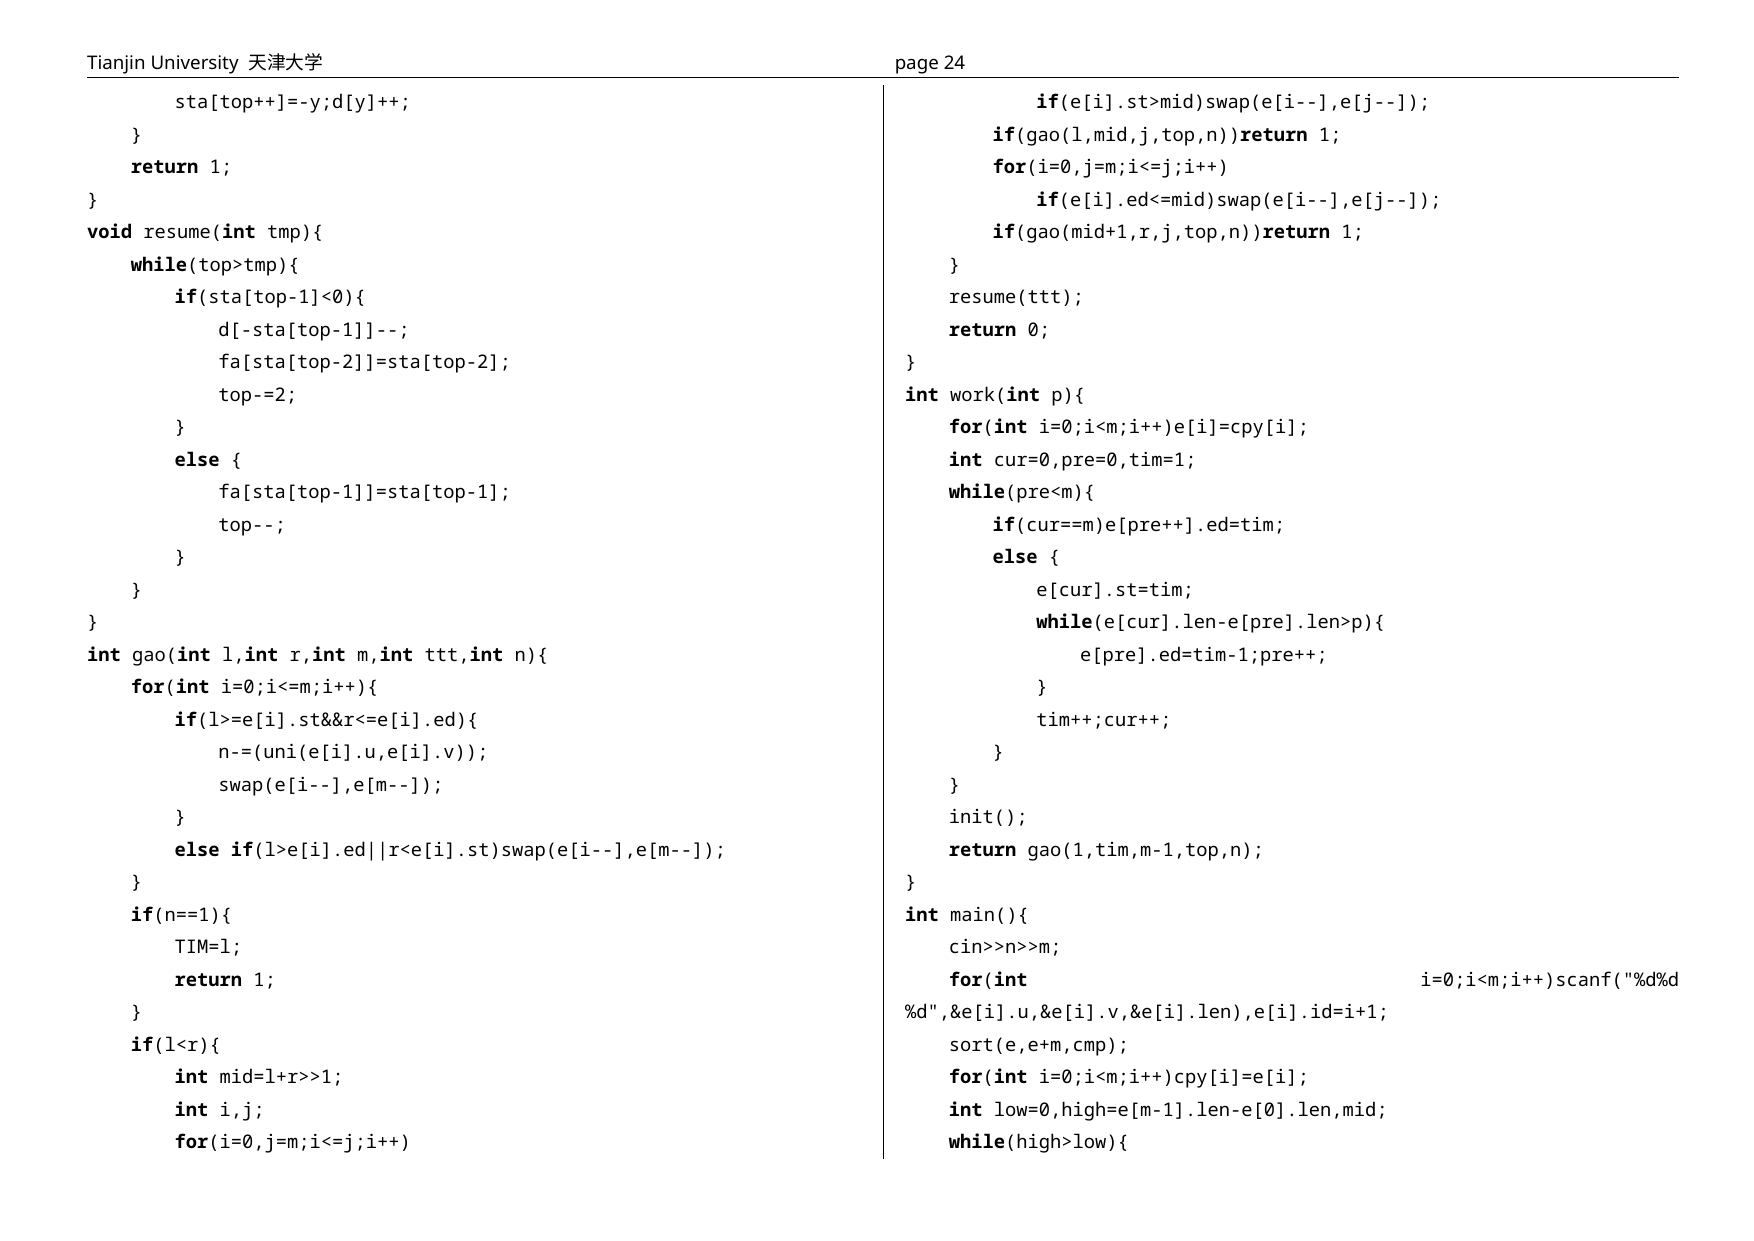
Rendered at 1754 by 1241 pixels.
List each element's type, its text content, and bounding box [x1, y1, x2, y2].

text e[pre].ed=tim-1;pre++; [905, 638, 1679, 670]
text int i,j; [87, 1093, 861, 1125]
text } [87, 573, 861, 605]
text for(int i=0;i<m;i++)e[i]=cpy[i]; [905, 410, 1679, 443]
text TIM=l; [87, 930, 861, 963]
text } [87, 183, 861, 215]
text n-=(uni(e[i].u,e[i].v)); [87, 735, 861, 768]
text int work(int p){ [905, 378, 1679, 410]
text if(gao(l,mid,j,top,n))return 1; [905, 118, 1679, 150]
text while(top>tmp){ [87, 248, 861, 280]
text for(int i=0;i<m;i++)scanf("%d%d%d",&e[i].u,&e[i].v,&e[i].len),e[i].id=i+1; [905, 963, 1679, 1028]
text if(sta[top-1]<0){ [87, 280, 861, 313]
text init(); [905, 800, 1679, 833]
text return 1; [87, 963, 861, 995]
text for(i=0,j=m;i<=j;i++) [905, 150, 1679, 183]
text else if(l>e[i].ed||r<e[i].st)swap(e[i--],e[m--]); [87, 833, 861, 865]
text return 0; [905, 313, 1679, 345]
text if(e[i].st>mid)swap(e[i--],e[j--]); [905, 85, 1679, 118]
text } [87, 995, 861, 1028]
text top--; [87, 508, 861, 540]
text } [87, 605, 861, 638]
text sta[top++]=-y;d[y]++; [87, 85, 861, 118]
text } [87, 410, 861, 443]
text while(high>low){ [905, 1125, 1679, 1158]
text return gao(1,tim,m-1,top,n); [905, 833, 1679, 865]
text if(l>=e[i].st&&r<=e[i].ed){ [87, 703, 861, 735]
text return 1; [87, 150, 861, 183]
text } [905, 735, 1679, 768]
text while(e[cur].len-e[pre].len>p){ [905, 605, 1679, 638]
text } [905, 345, 1679, 378]
text for(int i=0;i<=m;i++){ [87, 670, 861, 703]
text } [905, 670, 1679, 703]
text e[cur].st=tim; [905, 573, 1679, 605]
text int cur=0,pre=0,tim=1; [905, 443, 1679, 475]
text cin>>n>>m; [905, 930, 1679, 963]
text for(i=0,j=m;i<=j;i++) [87, 1125, 861, 1158]
text if(cur==m)e[pre++].ed=tim; [905, 508, 1679, 540]
text for(int i=0;i<m;i++)cpy[i]=e[i]; [905, 1060, 1679, 1093]
text swap(e[i--],e[m--]); [87, 768, 861, 800]
text } [905, 865, 1679, 898]
text while(pre<m){ [905, 475, 1679, 508]
text void resume(int tmp){ [87, 215, 861, 248]
text if(e[i].ed<=mid)swap(e[i--],e[j--]); [905, 183, 1679, 215]
text if(n==1){ [87, 898, 861, 930]
text int low=0,high=e[m-1].len-e[0].len,mid; [905, 1093, 1679, 1125]
text int main(){ [905, 898, 1679, 930]
text int mid=l+r>>1; [87, 1060, 861, 1093]
text int gao(int l,int r,int m,int ttt,int n){ [87, 638, 861, 670]
text else { [87, 443, 861, 475]
text } [87, 540, 861, 573]
text tim++;cur++; [905, 703, 1679, 735]
text top-=2; [87, 378, 861, 410]
text resume(ttt); [905, 280, 1679, 313]
text fa[sta[top-2]]=sta[top-2]; [87, 345, 861, 378]
text if(gao(mid+1,r,j,top,n))return 1; [905, 215, 1679, 248]
text sort(e,e+m,cmp); [905, 1028, 1679, 1060]
text d[-sta[top-1]]--; [87, 313, 861, 345]
text } [87, 800, 861, 833]
text } [905, 768, 1679, 800]
text fa[sta[top-1]]=sta[top-1]; [87, 475, 861, 508]
text } [905, 248, 1679, 280]
text if(l<r){ [87, 1028, 861, 1060]
text else { [905, 540, 1679, 573]
text } [87, 118, 861, 150]
text } [87, 865, 861, 898]
